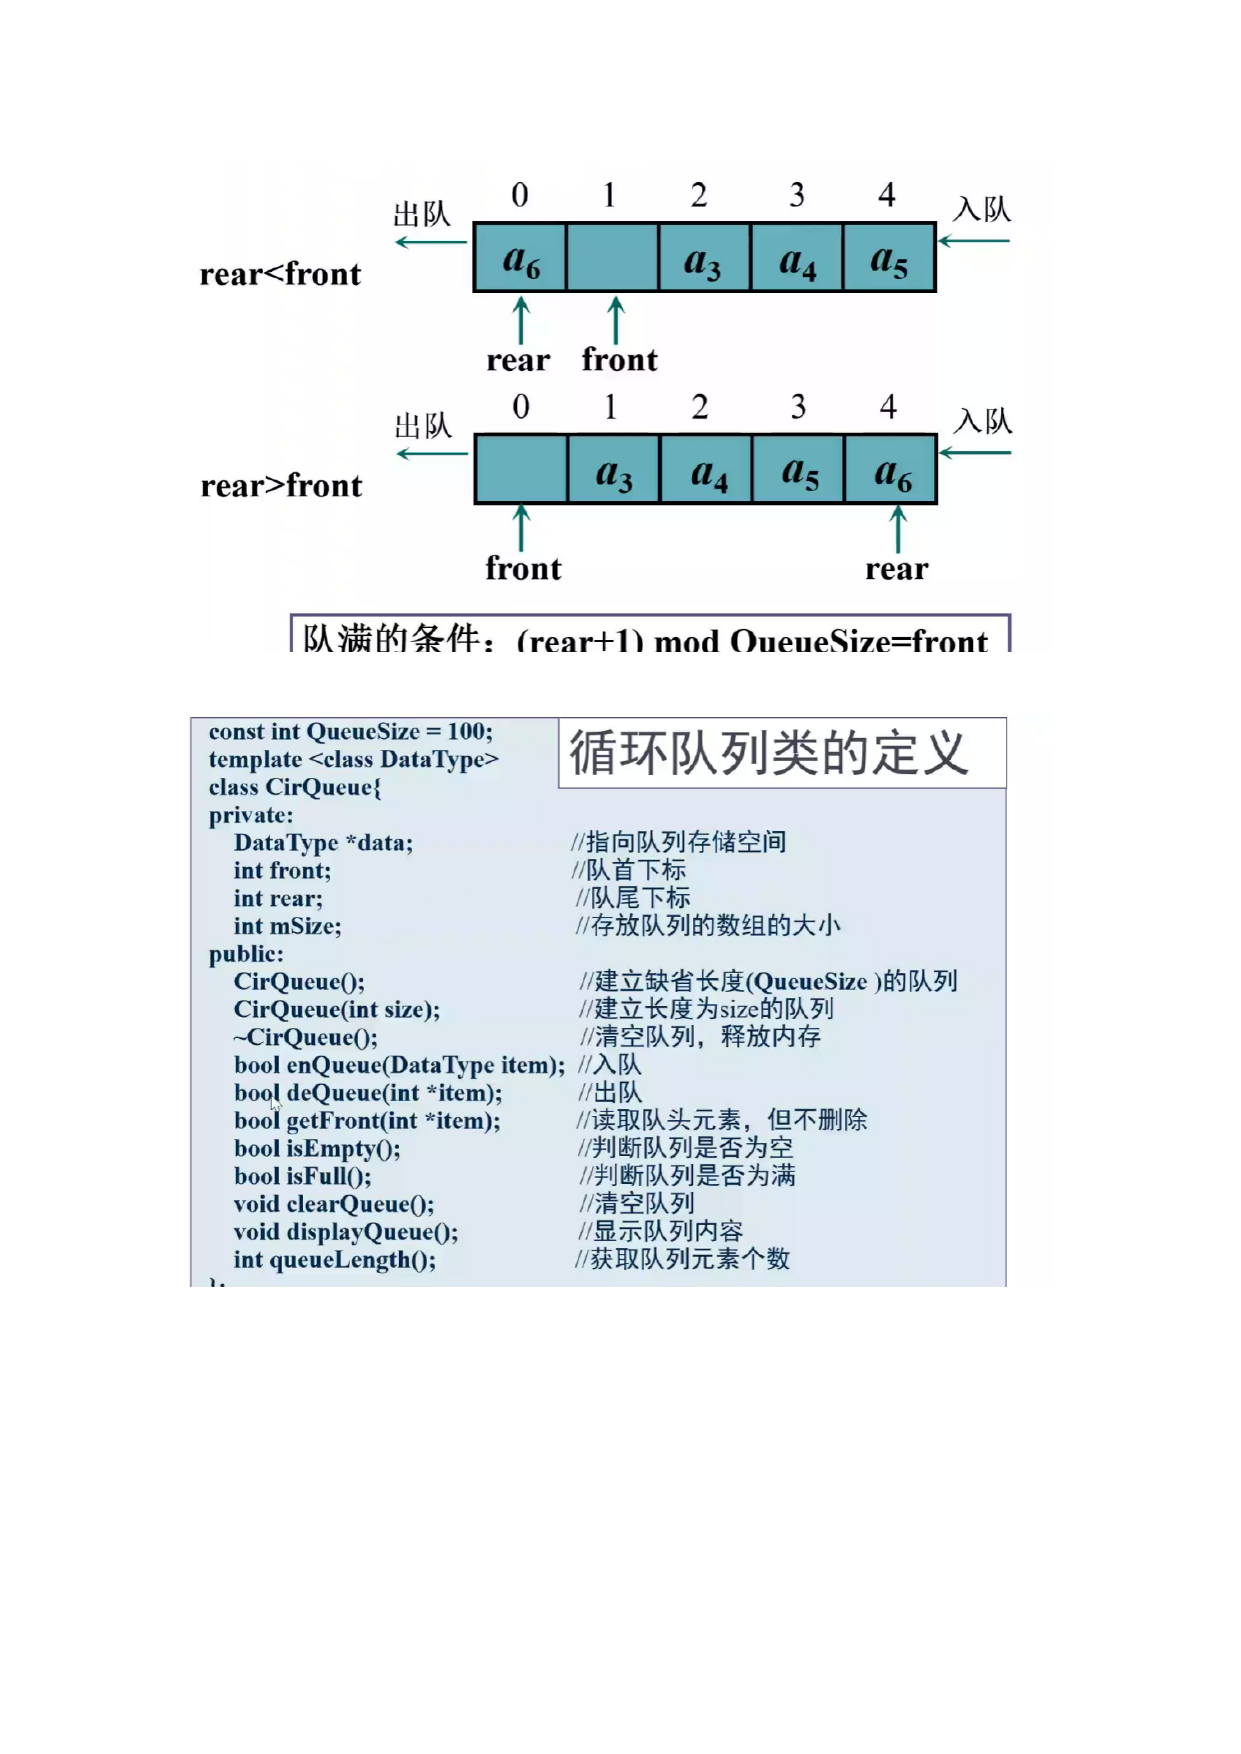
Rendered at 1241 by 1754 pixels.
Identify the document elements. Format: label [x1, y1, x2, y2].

picture [187, 714, 1053, 1287]
picture [187, 162, 1053, 652]
